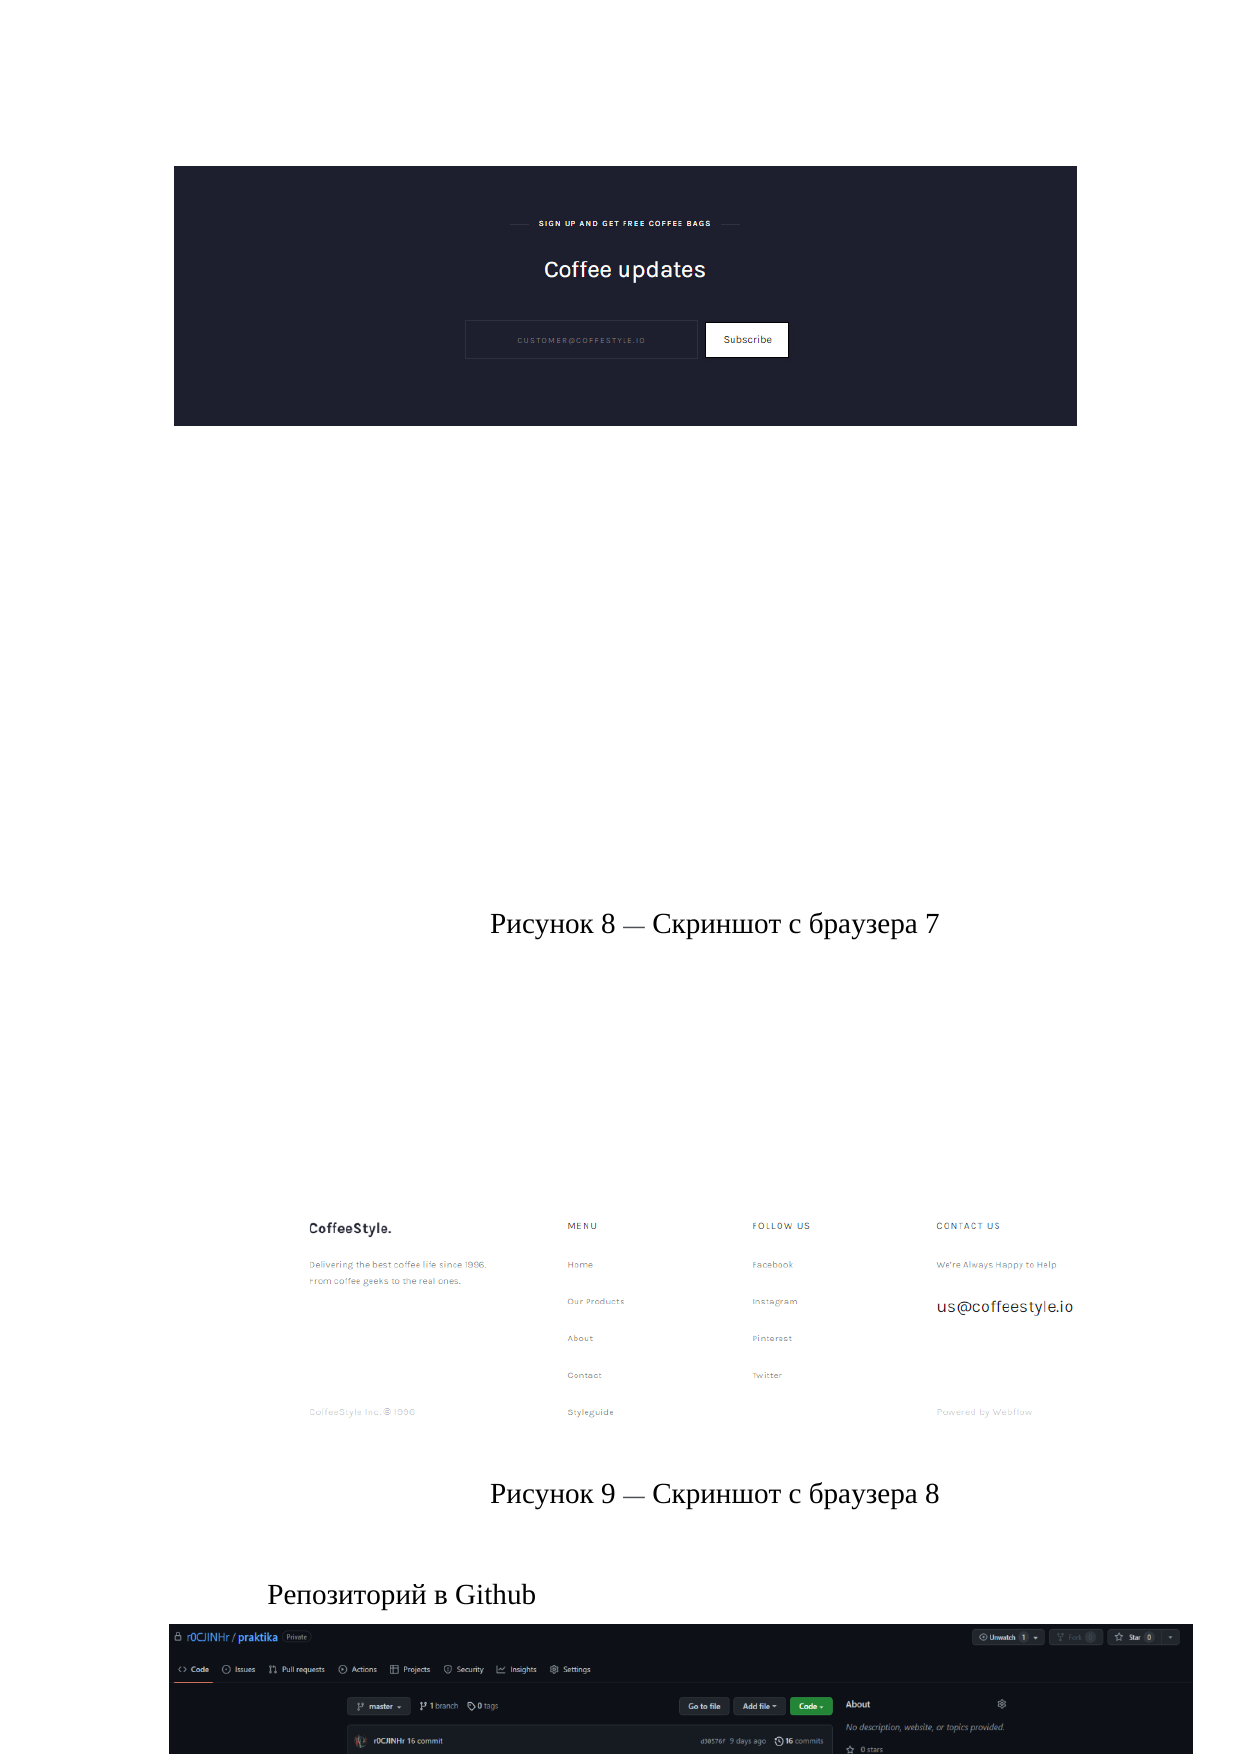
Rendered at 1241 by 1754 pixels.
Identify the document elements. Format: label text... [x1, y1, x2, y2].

picture [287, 1196, 1077, 1434]
picture [137, 149, 1108, 485]
text Репозиторий в Github [267, 1577, 1162, 1611]
text Рисунок 9 — Скриншот с браузера 8 [267, 1258, 1162, 1510]
text Рисунок 8 — Скриншот с браузера 7 [267, 906, 1162, 940]
picture [169, 1624, 1193, 1754]
